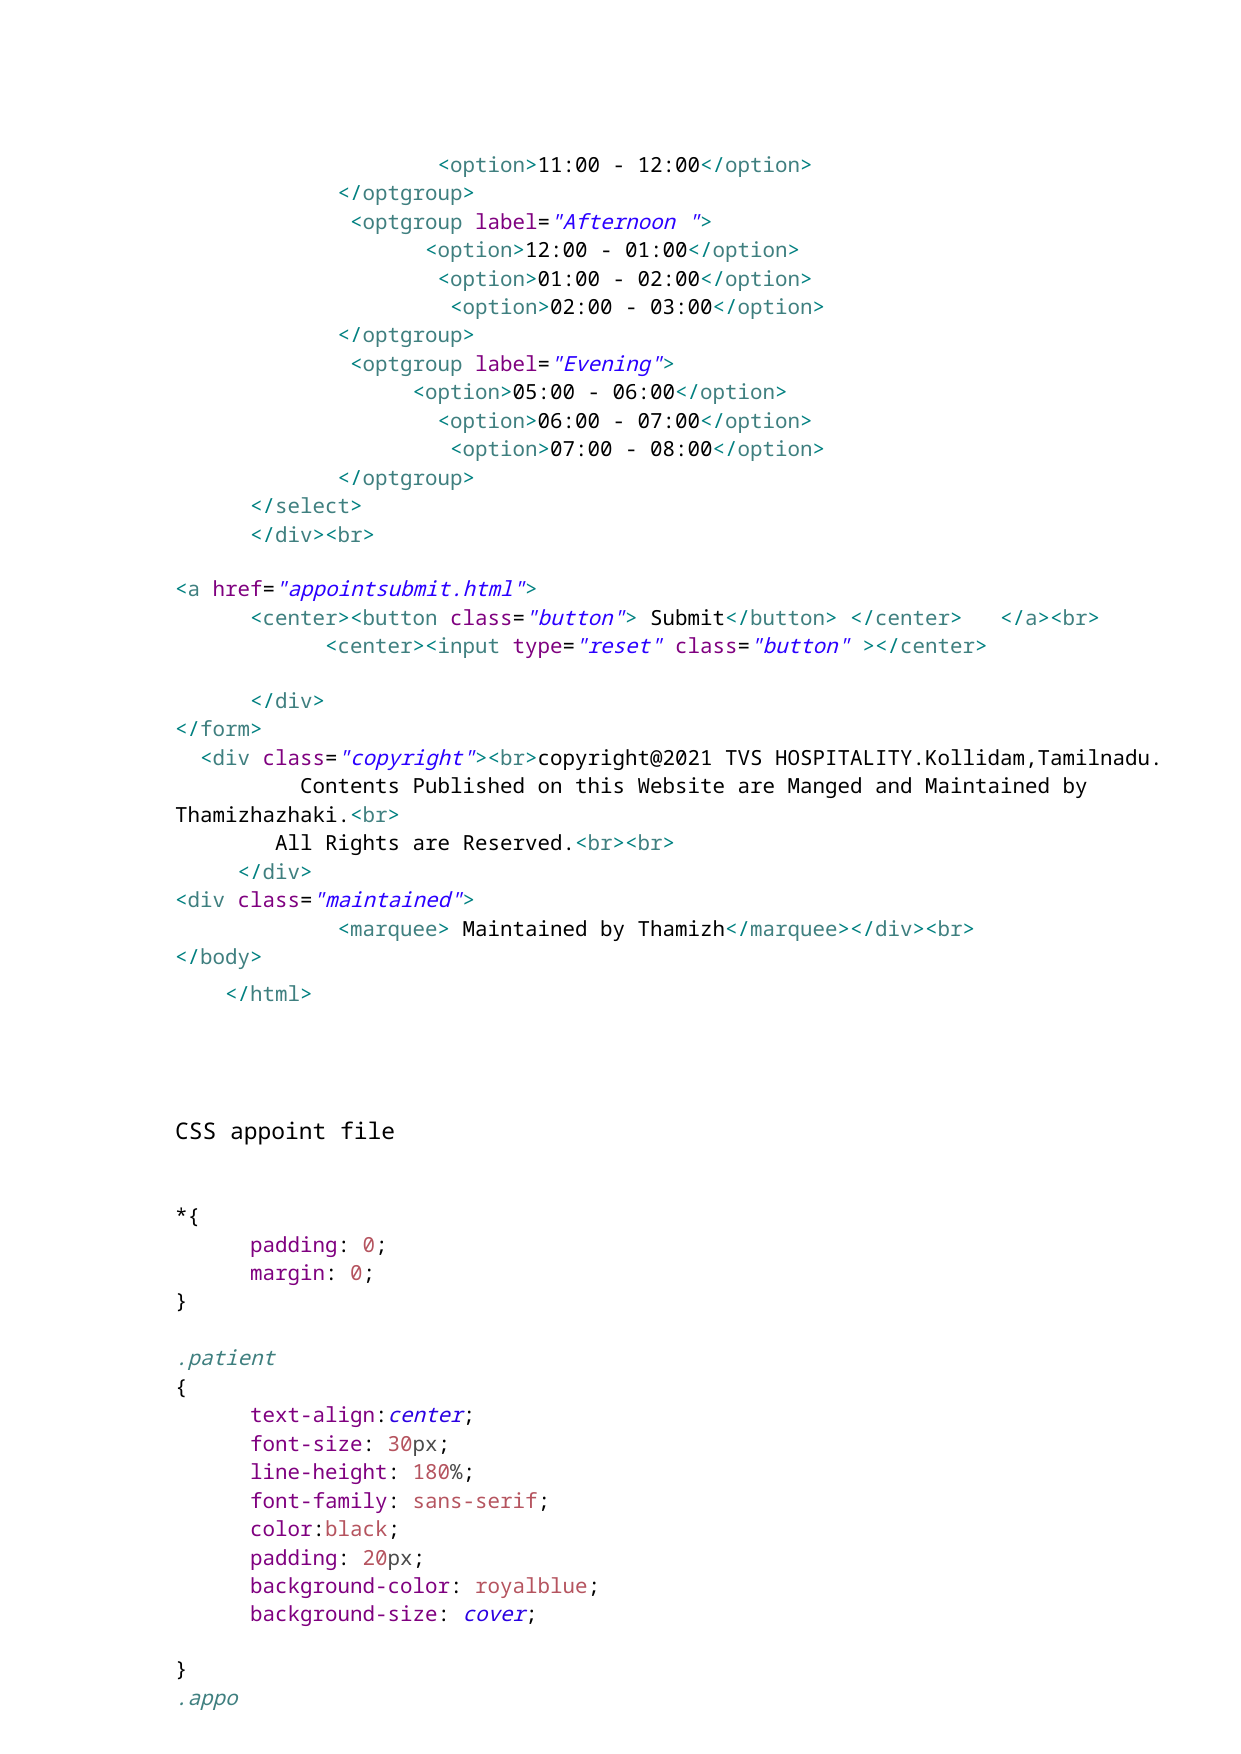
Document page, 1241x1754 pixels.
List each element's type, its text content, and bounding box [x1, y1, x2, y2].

text <option>01:00 - 02:00</option> [175, 264, 1240, 292]
text <optgroup label="Afternoon "> [175, 207, 1240, 235]
text <div class="copyright"><br>copyright@2021 TVS HOSPITALITY.Kollidam,Tamilnadu. [175, 743, 1240, 771]
text All Rights are Reserved.<br><br> [175, 828, 1240, 857]
text line-height: 180%; [175, 1457, 1240, 1486]
text <option>05:00 - 06:00</option> [175, 377, 1240, 406]
text <a href="appointsubmit.html"> [175, 574, 1240, 603]
text </body> [175, 942, 1240, 971]
text <option>12:00 - 01:00</option> [175, 235, 1240, 264]
text margin: 0; [175, 1258, 1240, 1287]
text <option>11:00 - 12:00</option> [175, 150, 1240, 178]
text Contents Published on this Website are Manged and Maintained by Thamizhazhaki.<br> [175, 771, 1240, 828]
text padding: 0; [175, 1230, 1240, 1258]
text background-color: royalblue; [175, 1571, 1240, 1599]
text <option>07:00 - 08:00</option> [175, 434, 1240, 463]
text <option>02:00 - 03:00</option> [175, 292, 1240, 321]
text font-size: 30px; [175, 1429, 1240, 1457]
text </html> [225, 979, 1090, 1007]
text .appo [175, 1683, 1240, 1711]
text </optgroup> [175, 463, 1240, 491]
text .patient [175, 1343, 1240, 1372]
text </div> [175, 686, 1240, 714]
text <center><button class="button"> Submit</button> </center> </a><br> [175, 603, 1240, 631]
text { [175, 1372, 1240, 1400]
text </optgroup> [175, 178, 1240, 207]
text padding: 20px; [175, 1543, 1240, 1571]
text text-align:center; [175, 1400, 1240, 1429]
text CSS appoint file [175, 1115, 1090, 1147]
text background-size: cover; [175, 1599, 1240, 1628]
text </form> [175, 714, 1240, 743]
text </div><br> [175, 520, 1240, 548]
text color:black; [175, 1514, 1240, 1543]
text </select> [175, 491, 1240, 520]
text *{ [175, 1201, 1240, 1230]
text </div> [175, 857, 1240, 885]
text <option>06:00 - 07:00</option> [175, 406, 1240, 434]
text <center><input type="reset" class="button" ></center> [175, 631, 1240, 660]
text } [175, 1654, 1240, 1683]
text } [175, 1287, 1240, 1315]
text <marquee> Maintained by Thamizh</marquee></div><br> [175, 914, 1240, 942]
text </optgroup> [175, 321, 1240, 349]
text <optgroup label="Evening"> [175, 349, 1240, 377]
text <div class="maintained"> [175, 885, 1240, 914]
text font-family: sans-serif; [175, 1486, 1240, 1514]
